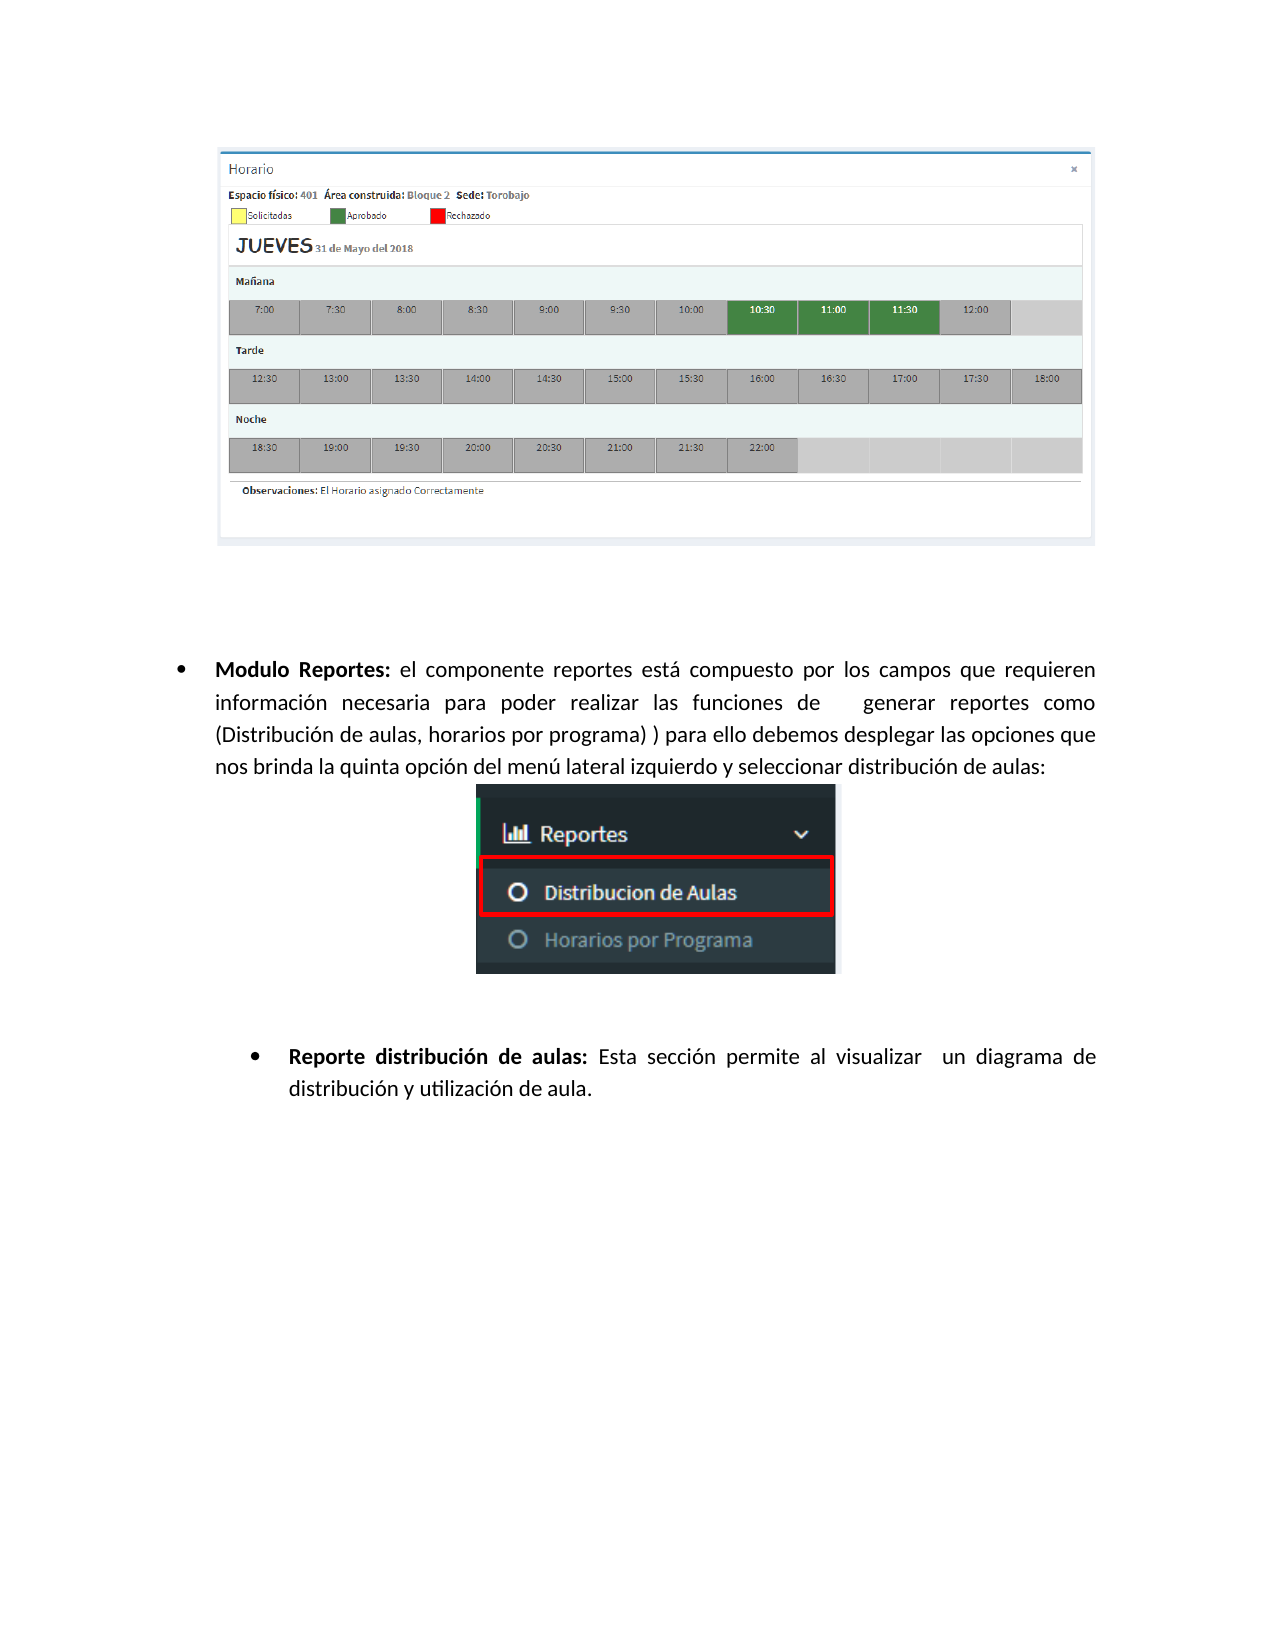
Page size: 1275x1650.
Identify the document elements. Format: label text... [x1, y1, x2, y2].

list Reporte distribución de aulas: Esta sección permite al visualizar un diagrama de distribución y utilización de aula. [251, 1042, 1098, 1102]
picture [476, 784, 842, 974]
picture [217, 147, 1096, 546]
list Modulo Reportes: el componente reportes está compuesto por los campos que requieren información necesaria para poder realizar las funciones de generar reportes como (Distribución de aulas, horarios por programa) ) para ello debemos desplegar las opciones que nos brinda la quinta opción del menú lateral izquierdo y seleccionar distribución de aulas: [177, 655, 1098, 780]
